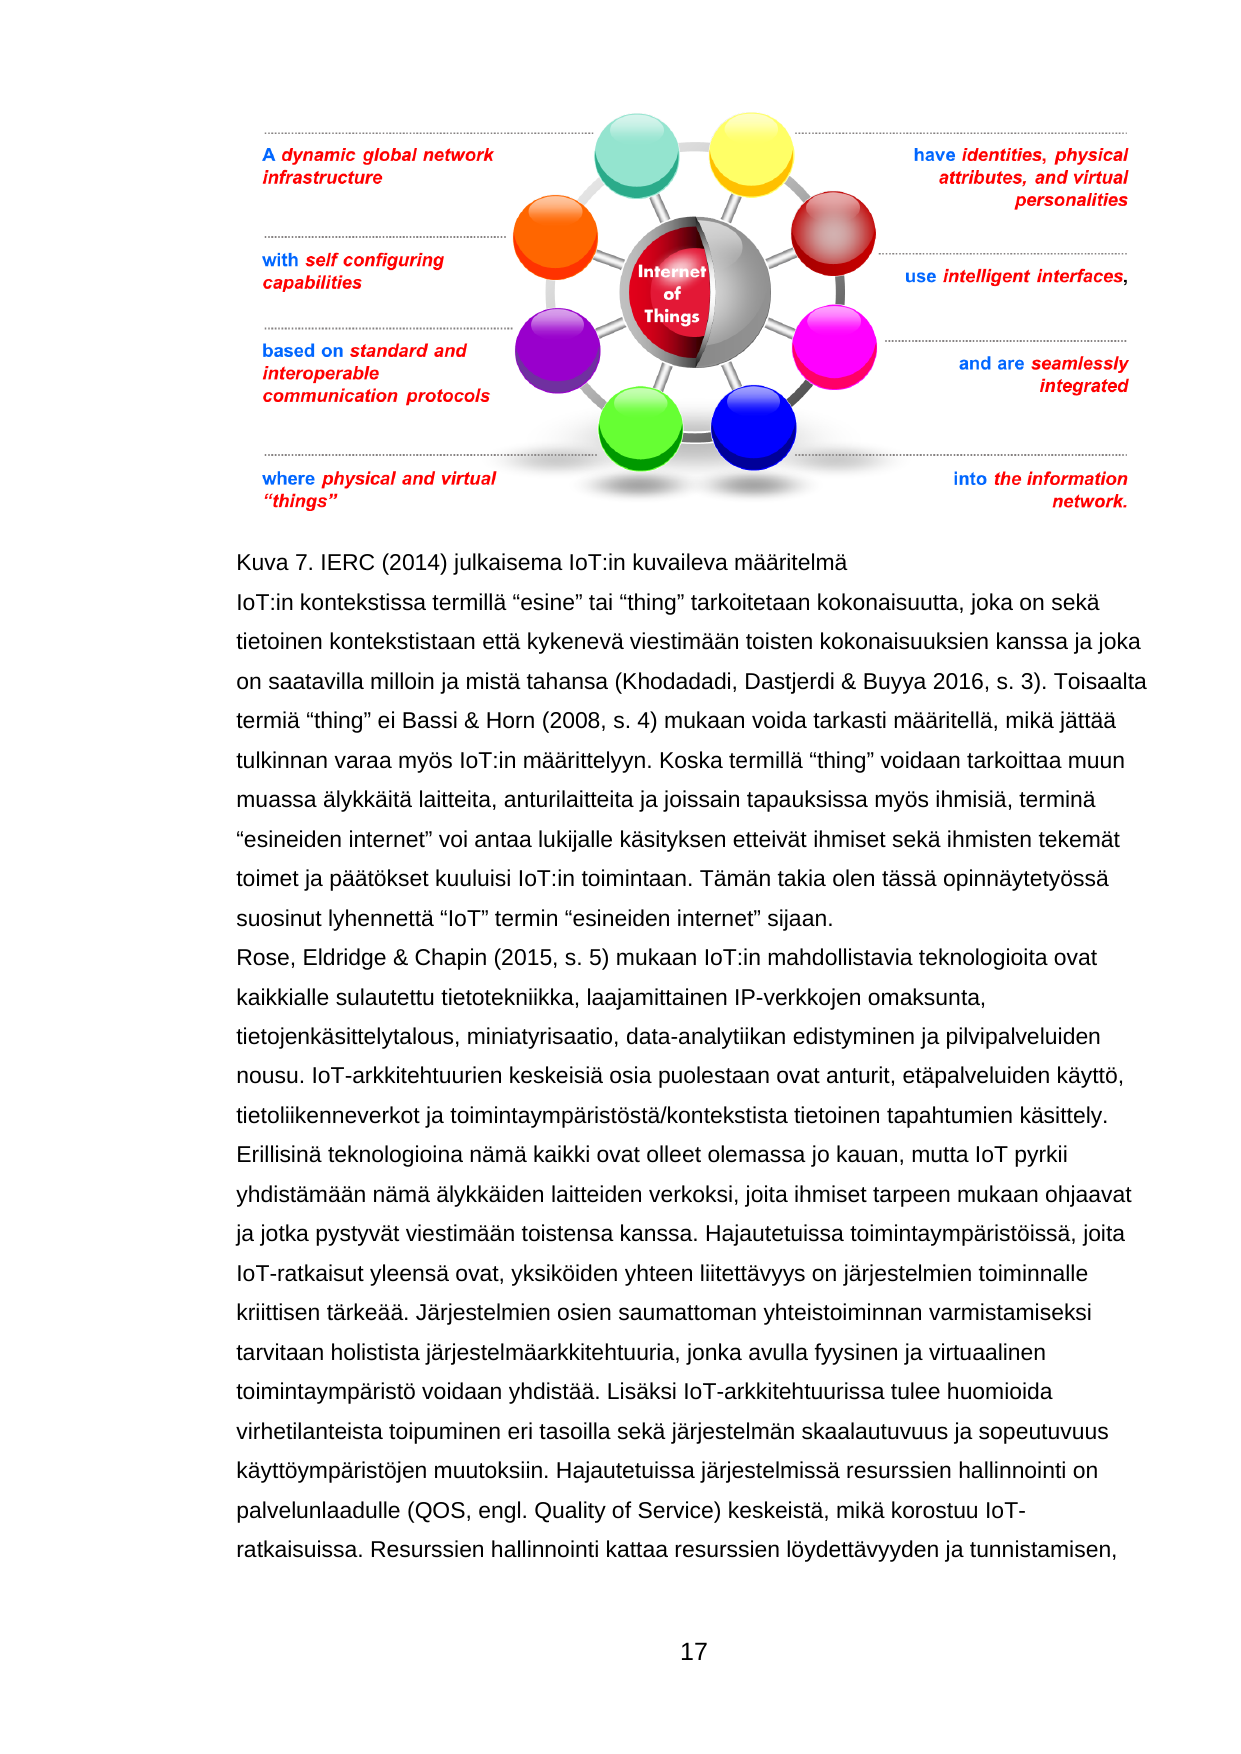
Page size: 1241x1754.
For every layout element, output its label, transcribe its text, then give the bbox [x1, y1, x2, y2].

picture [236, 98, 1152, 536]
text IoT:in kontekstissa termillä “esine” tai “thing” tarkoitetaan kokonaisuutta, joka on sekä tietoinen kontekstistaan että kykenevä viestimään toisten kokonaisuuksien kanssa ja joka on saatavilla milloin ja mistä tahansa (Khodadadi, Dastjerdi & Buyya 2016, s. 3). Toisaalta termiä “thing” ei Bassi & Horn (2008, s. 4) mukaan voida tarkasti määritellä, mikä jättää tulkinnan varaa myös IoT:in määrittelyyn. Koska termillä “thing” voidaan tarkoittaa muun muassa älykkäitä laitteita, anturilaitteita ja joissain tapauksissa myös ihmisiä, terminä “esineiden internet” voi antaa lukijalle käsityksen etteivät ihmiset sekä ihmisten tekemät toimet ja päätökset kuuluisi IoT:in toimintaan. Tämän takia olen tässä opinnäytetyössä suosinut lyhennettä “IoT” termin “esineiden internet” sijaan. [236, 589, 1152, 931]
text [236, 944, 1152, 1562]
text Kuva 7. IERC (2014) julkaisema IoT:in kuvaileva määritelmä [236, 549, 1152, 576]
